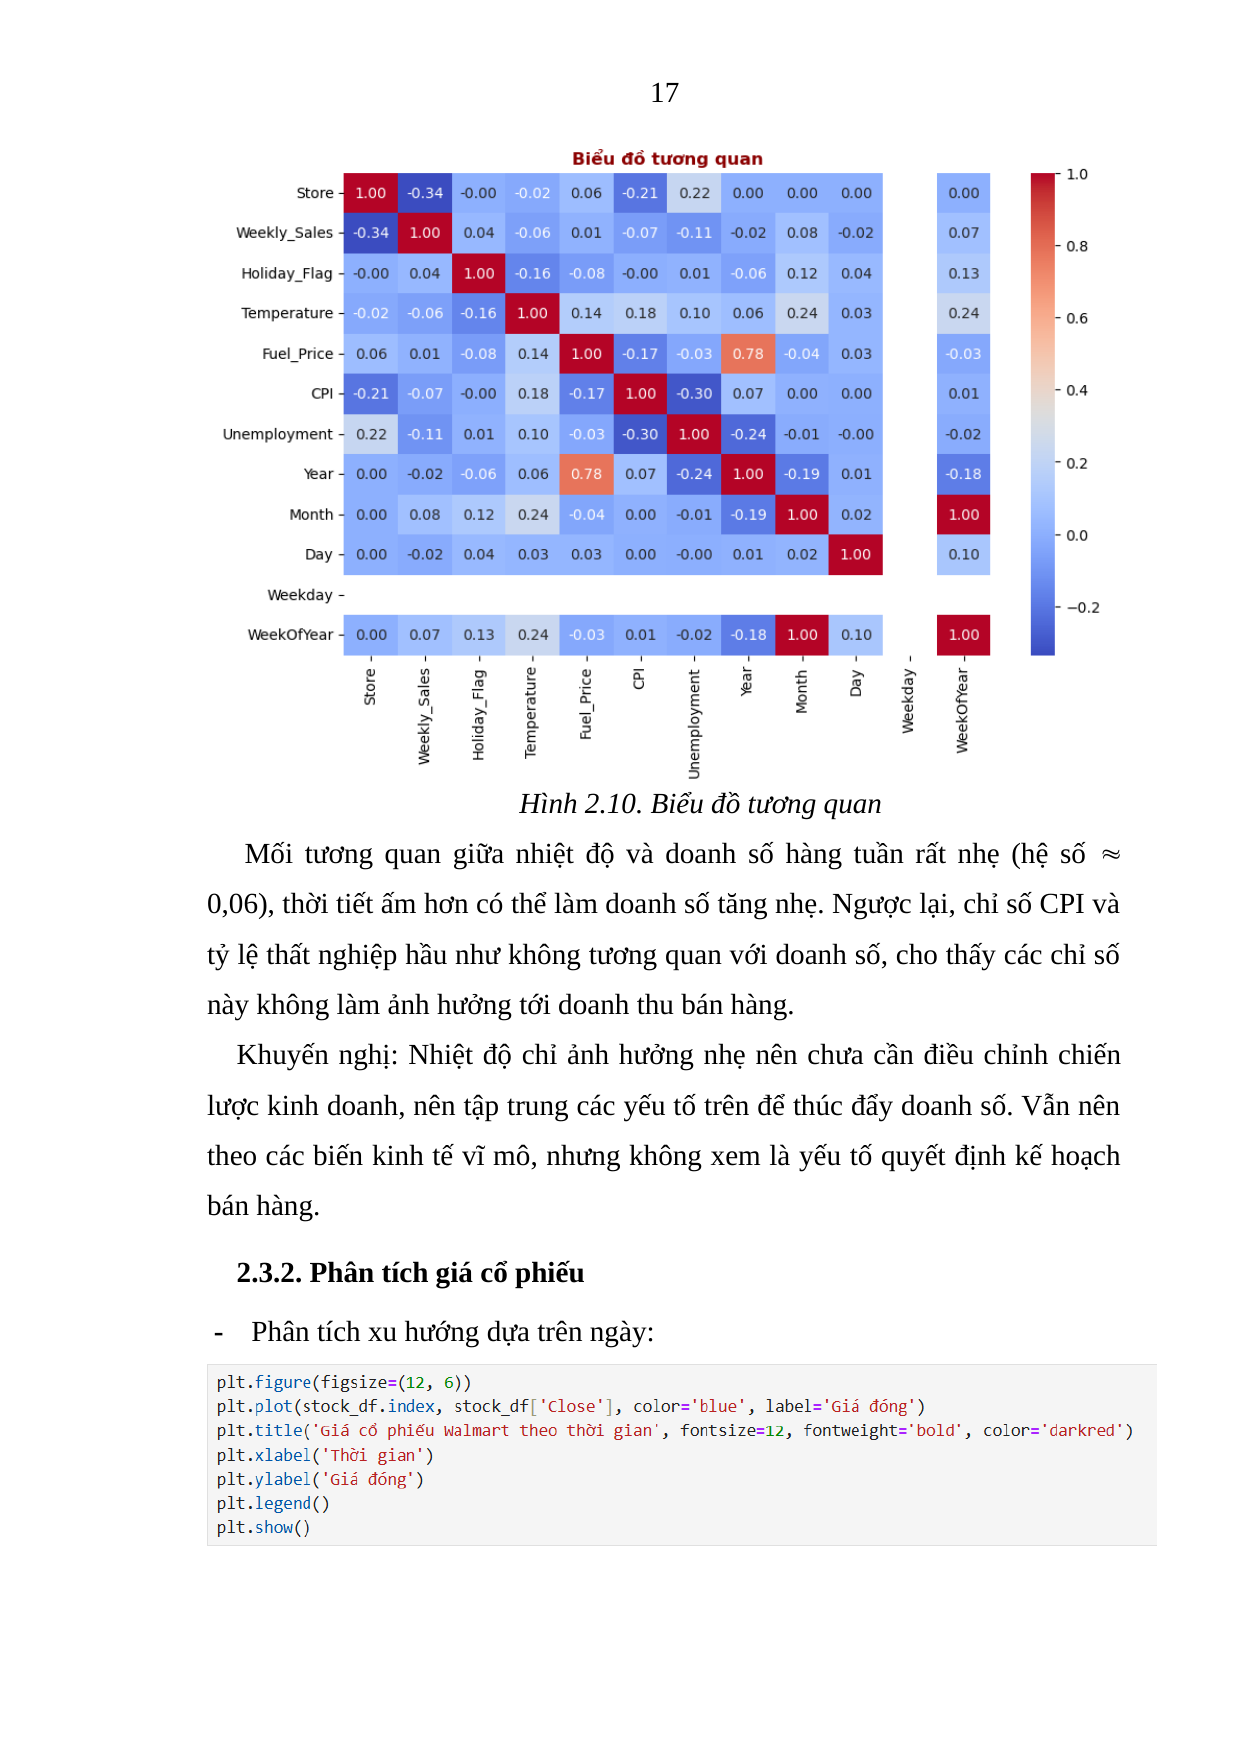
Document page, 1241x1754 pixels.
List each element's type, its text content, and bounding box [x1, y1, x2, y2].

list Phân tích xu hướng dựa trên ngày: [214, 1314, 1122, 1347]
text Hình 2.10. Biểu đồ tương quan [207, 786, 1122, 819]
picture [206, 1364, 1157, 1551]
text Mối tương quan giữa nhiệt độ và doanh số hàng tuần rất nhẹ (hệ số 0,06), thời tiết ấm hơn có thể làm doanh số tăng nhẹ. Ngược lại, chỉ số CPI và tỷ lệ thất nghiệp hầu như không tương quan với doanh số, cho thấy các chỉ số này không làm ảnh hưởng tới doanh thu bán hàng. [207, 836, 1122, 1021]
subtitle 2.3.2. Phân tích giá cổ phiếu [236, 1255, 1122, 1289]
picture [206, 147, 1107, 784]
text Khuyến nghị: Nhiệt độ chỉ ảnh hưởng nhẹ nên chưa cần điều chỉnh chiến lược kinh doanh, nên tập trung các yếu tố trên để thúc đẩy doanh số. Vẫn nên theo các biến kinh tế vĩ mô, nhưng không xem là yếu tố quyết định kế hoạch bán hàng. [207, 1037, 1122, 1222]
